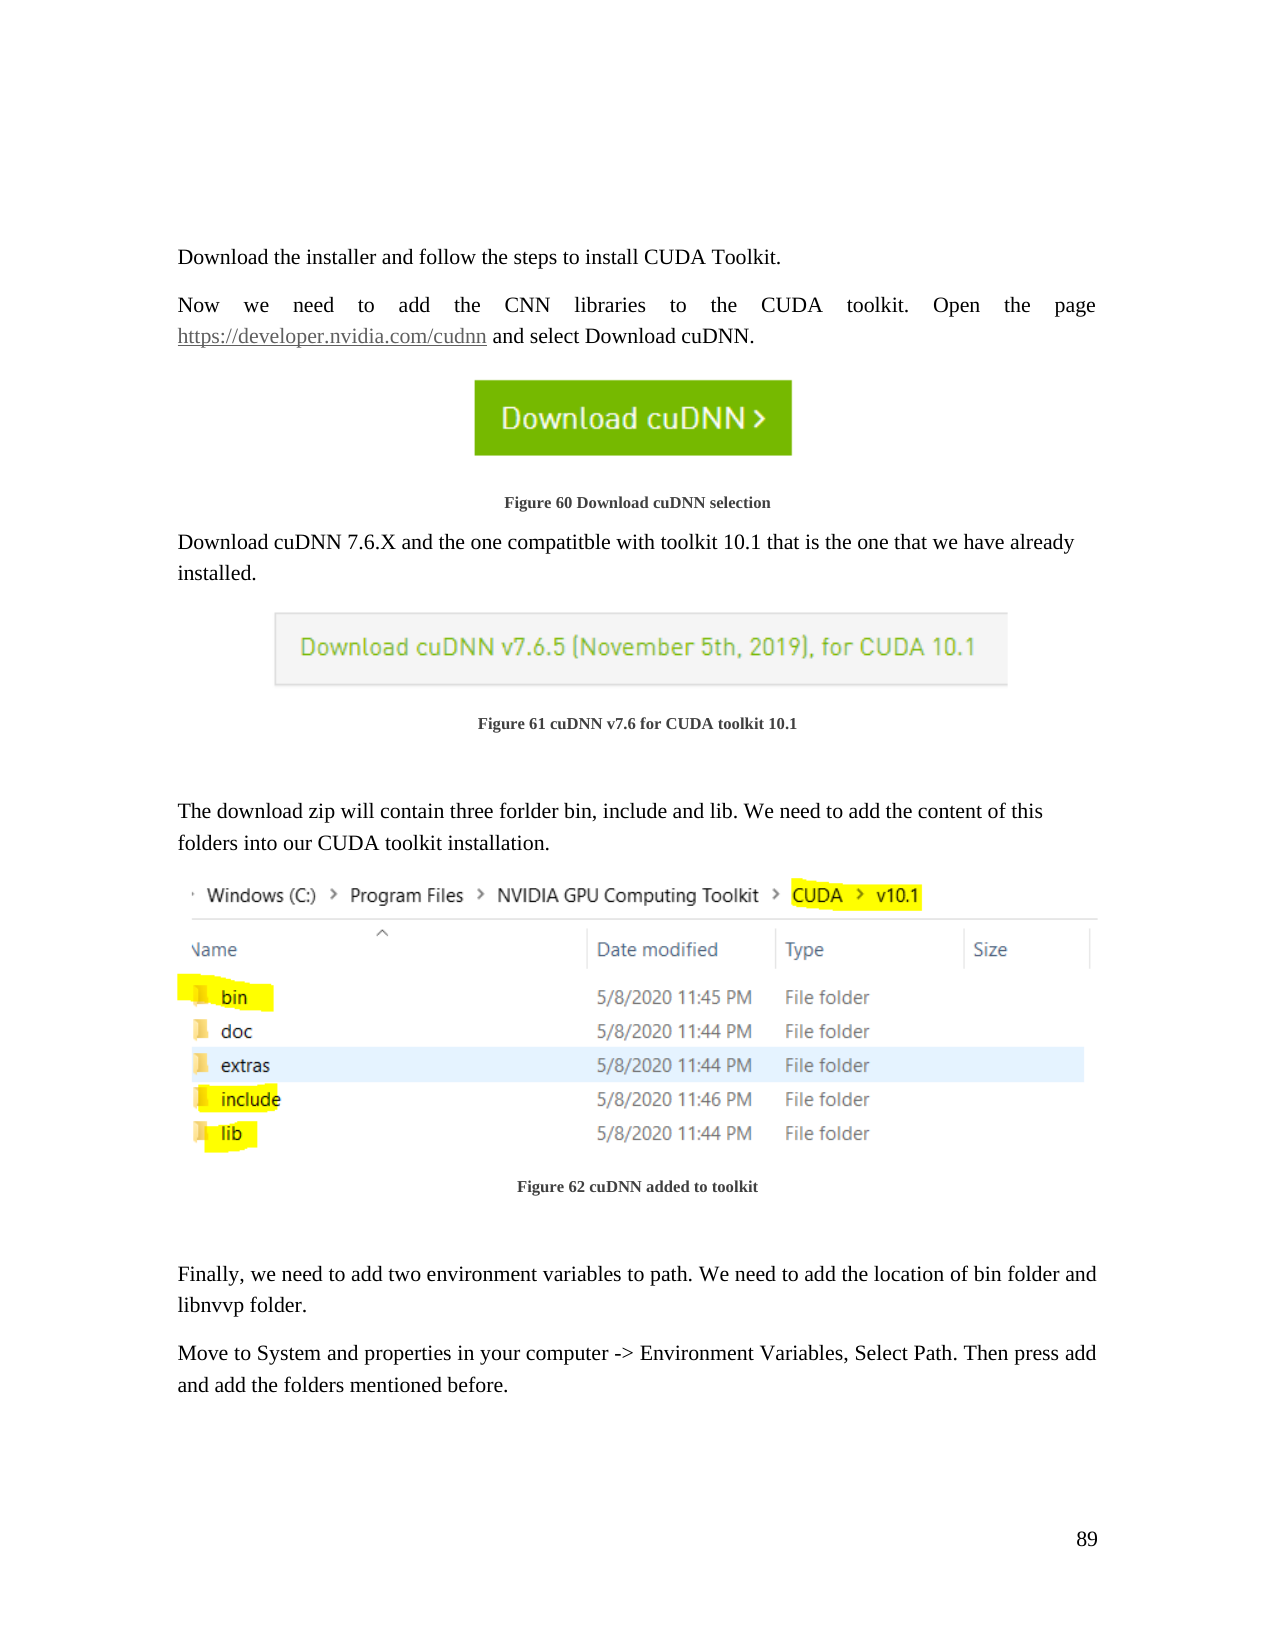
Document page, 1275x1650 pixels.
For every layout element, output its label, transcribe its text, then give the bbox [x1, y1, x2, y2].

picture [177, 877, 1098, 1154]
picture [267, 608, 1008, 692]
text Figure 61 cuDNN v7.6 for CUDA toolkit 10.1 [177, 714, 1098, 733]
text Move to System and properties in your computer -> Environment Variables, Select Path. Then press add and add the folders mentioned before. [177, 1340, 1098, 1397]
picture [464, 371, 811, 470]
text Download cuDNN 7.6.X and the one compatitble with toolkit 10.1 that is the one that we have already installed. [177, 529, 1098, 585]
text Figure 62 cuDNN added to toolkit [177, 1177, 1098, 1196]
text The download zip will contain three forlder bin, include and lib. We need to add the content of this folders into our CUDA toolkit installation. [177, 798, 1098, 855]
text Download the installer and follow the steps to install CUDA Toolkit. [177, 244, 1098, 269]
text Figure 60 Download cuDNN selection [177, 493, 1098, 512]
text Finally, we need to add two environment variables to path. We need to add the location of bin folder and libnvvp folder. [177, 1261, 1098, 1317]
text Now we need to add the CNN libraries to the CUDA toolkit. Open the page https://developer.nvidia.com/cudnn and select Download cuDNN. [177, 292, 1098, 349]
